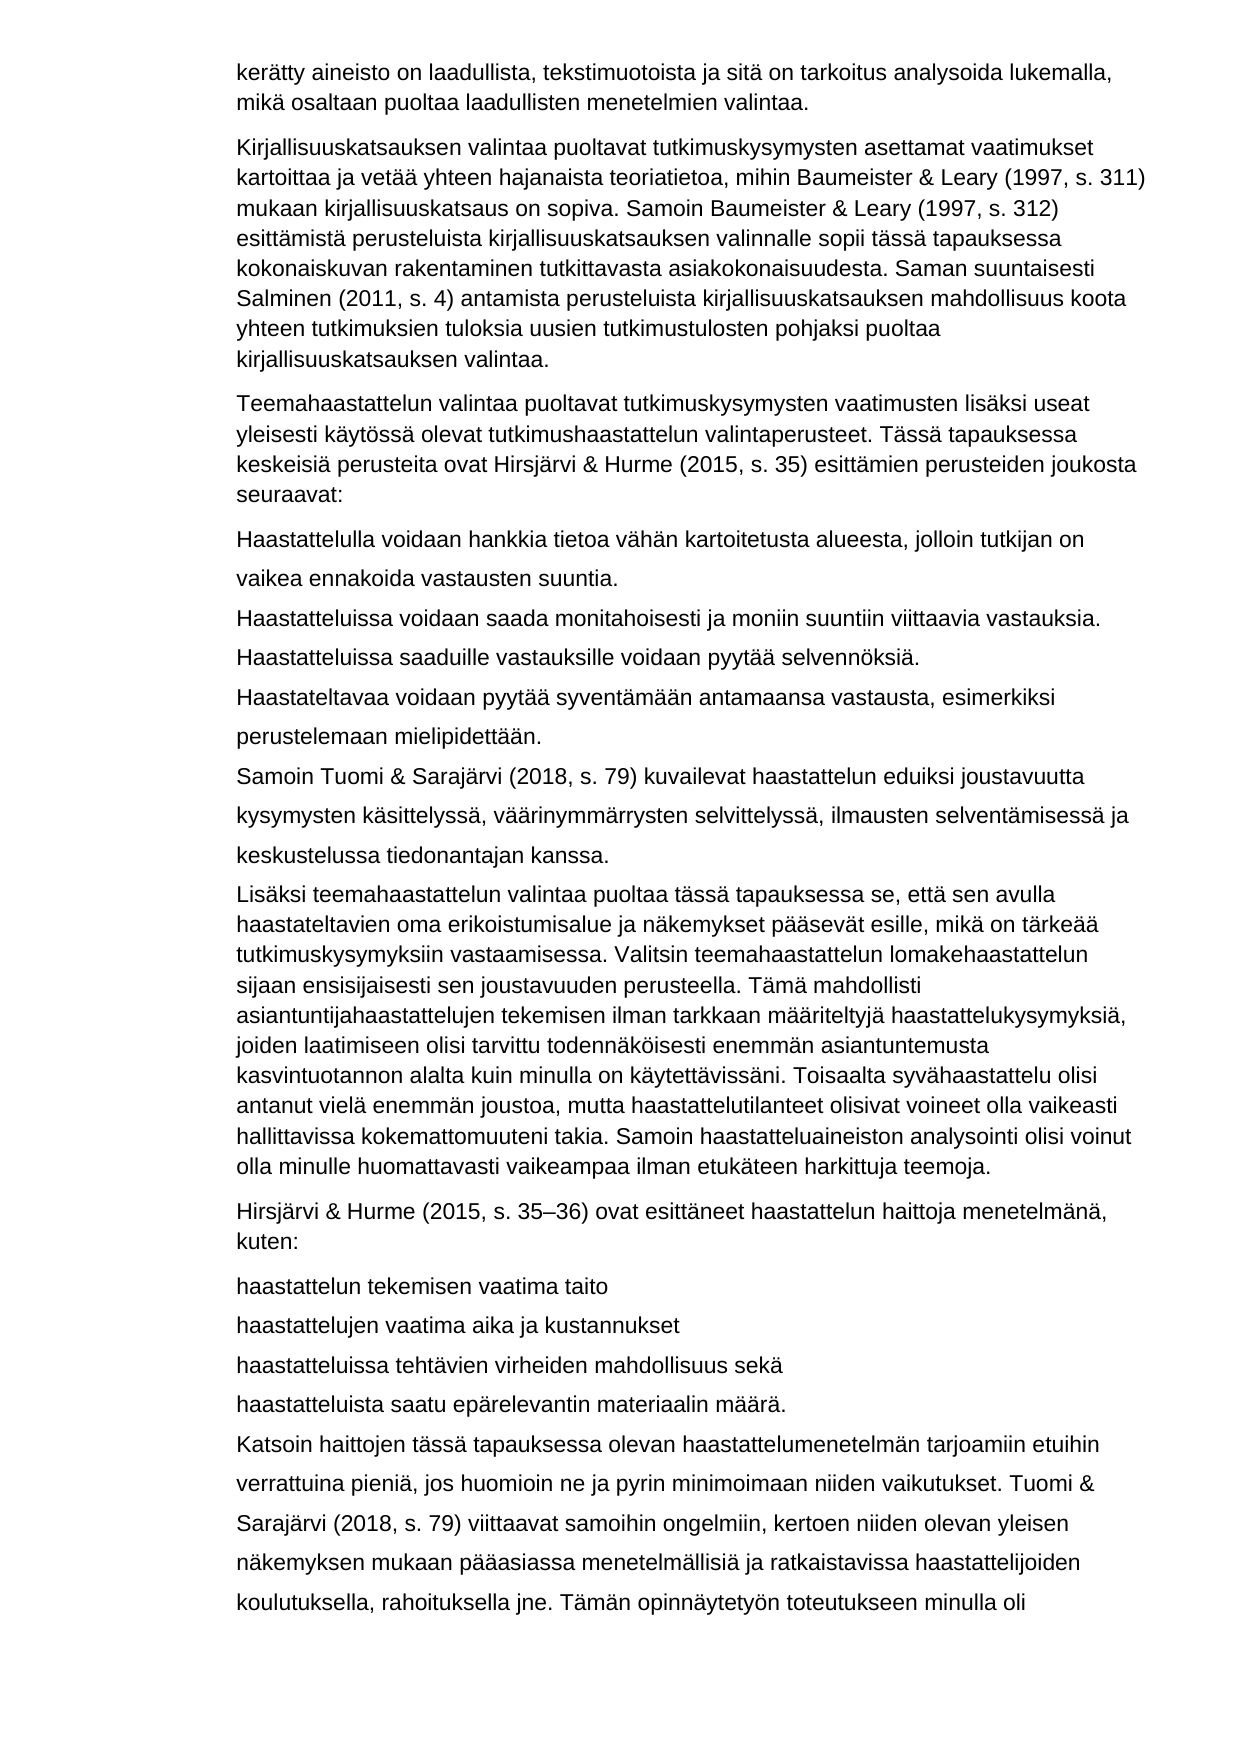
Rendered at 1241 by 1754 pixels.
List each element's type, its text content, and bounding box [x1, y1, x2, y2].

text Hirsjärvi & Hurme (2015, s. 35–36) ovat esittäneet haastattelun haittoja menetelmänä, kuten: [236, 1198, 1152, 1254]
text Kirjallisuuskatsauksen valintaa puoltavat tutkimuskysymysten asettamat vaatimukset kartoittaa ja vetää yhteen hajanaista teoriatietoa, mihin Baumeister & Leary (1997, s. 311) mukaan kirjallisuuskatsaus on sopiva. Samoin Baumeister & Leary (1997, s. 312) esittämistä perusteluista kirjallisuuskatsauksen valinnalle sopii tässä tapauksessa kokonaiskuvan rakentaminen tutkittavasta asiakokonaisuudesta. Saman suuntaisesti Salminen (2011, s. 4) antamista perusteluista kirjallisuuskatsauksen mahdollisuus koota yhteen tutkimuksien tuloksia uusien tutkimustulosten pohjaksi puoltaa kirjallisuuskatsauksen valintaa. [236, 134, 1152, 372]
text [236, 59, 1152, 116]
text Teemahaastattelun valintaa puoltavat tutkimuskysymysten vaatimusten lisäksi useat yleisesti käytössä olevat tutkimushaastattelun valintaperusteet. Tässä tapauksessa keskeisiä perusteita ovat Hirsjärvi & Hurme (2015, s. 35) esittämien perusteiden joukosta seuraavat: [236, 390, 1152, 507]
text Lisäksi teemahaastattelun valintaa puoltaa tässä tapauksessa se, että sen avulla haastateltavien oma erikoistumisalue ja näkemykset pääsevät esille, mikä on tärkeää tutkimuskysymyksiin vastaamisessa. Valitsin teemahaastattelun lomakehaastattelun sijaan ensisijaisesti sen joustavuuden perusteella. Tämä mahdollisti asiantuntijahaastattelujen tekemisen ilman tarkkaan määriteltyjä haastattelukysymyksiä, joiden laatimiseen olisi tarvittu todennäköisesti enemmän asiantuntemusta kasvintuotannon alalta kuin minulla on käytettävissäni. Toisaalta syvähaastattelu olisi antanut vielä enemmän joustoa, mutta haastattelutilanteet olisivat voineet olla vaikeasti hallittavissa kokemattomuuteni takia. Samoin haastatteluaineiston analysointi olisi voinut olla minulle huomattavasti vaikeampaa ilman etukäteen harkittuja teemoja. [236, 881, 1152, 1179]
